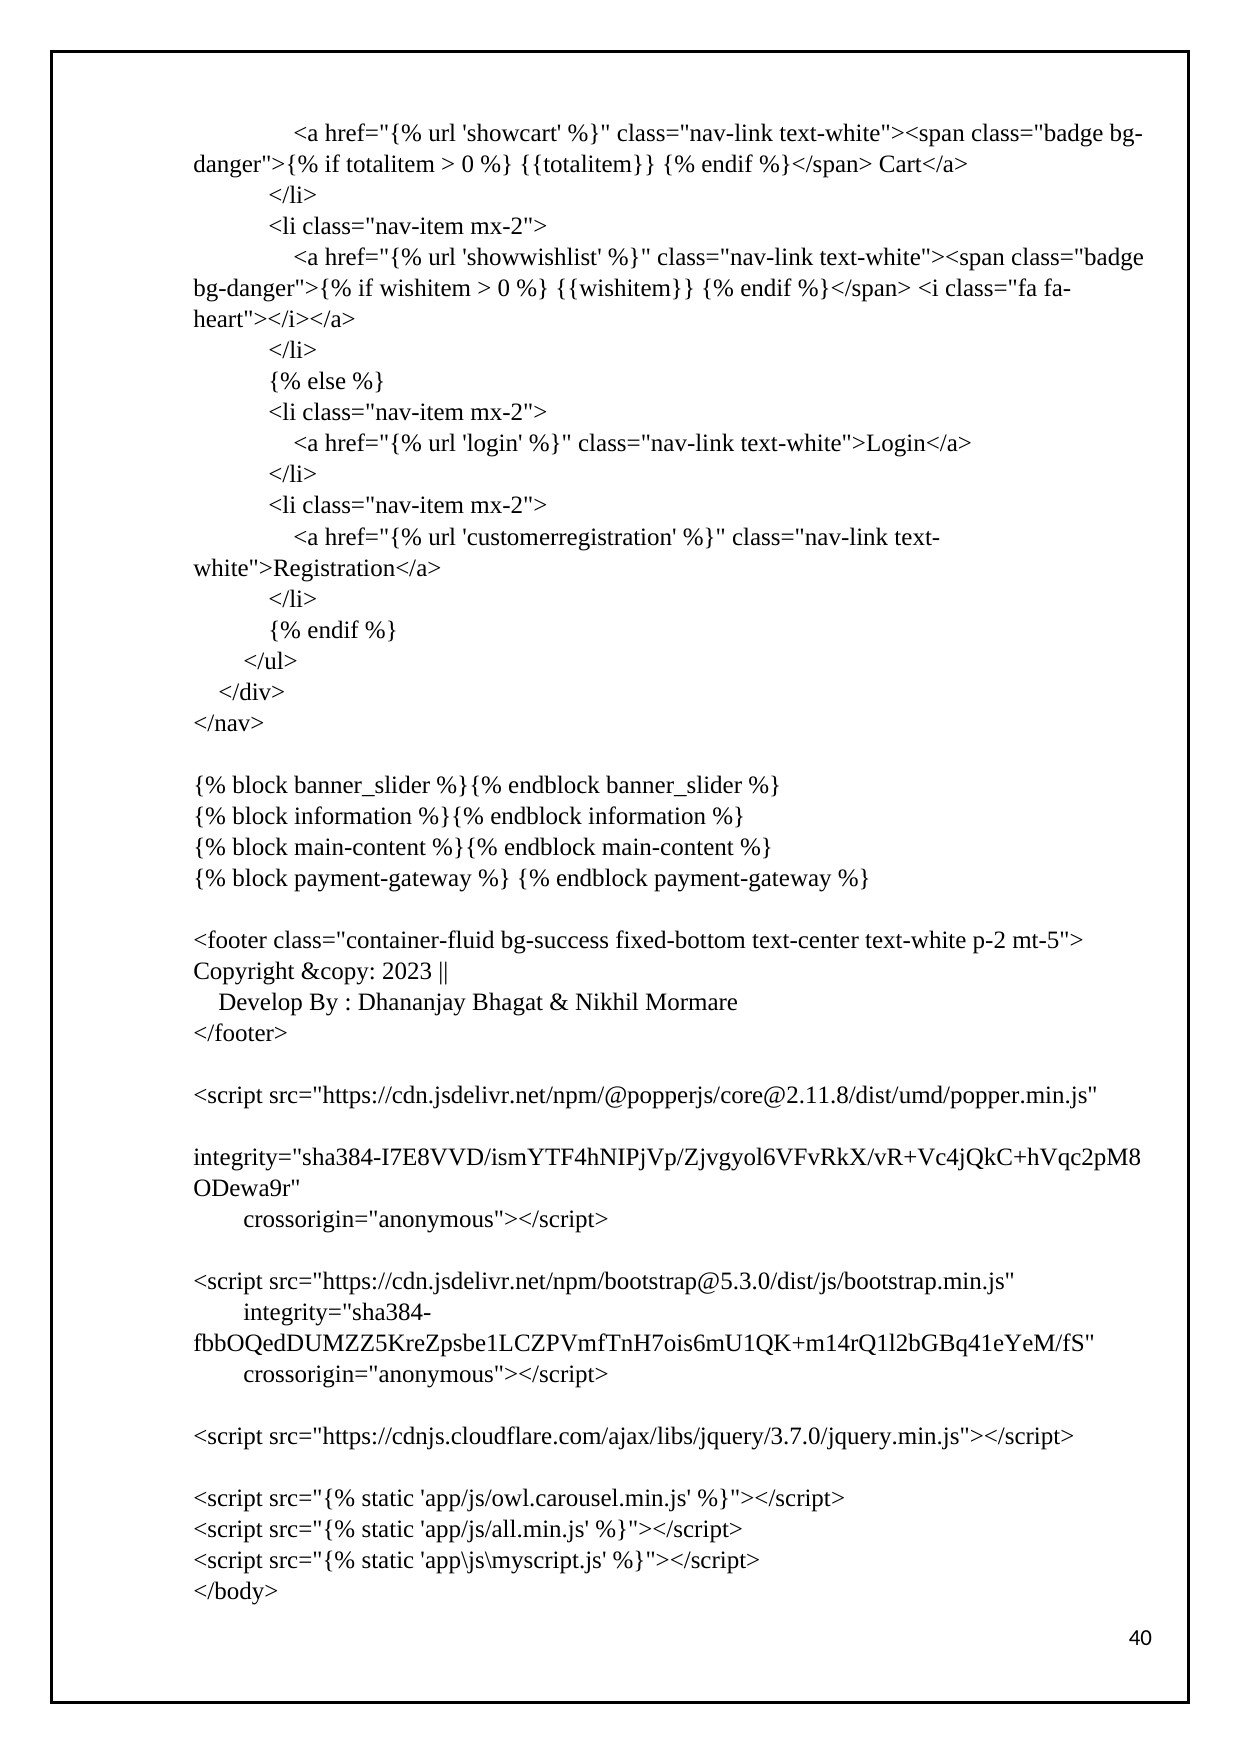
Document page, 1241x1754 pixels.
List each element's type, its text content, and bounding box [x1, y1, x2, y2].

list </div> [193, 677, 1152, 706]
list <a href="{% url 'showwishlist' %}" class="nav-link text-white"><span class="badge bg-danger">{% if wishitem > 0 %} {{wishitem}} {% endif %}</span> <i class="fa fa-heart"></i></a> [193, 242, 1152, 333]
list <li class="nav-item mx-2"> [193, 491, 1152, 519]
list <script src="https://cdn.jsdelivr.net/npm/@popperjs/core@2.11.8/dist/umd/popper.min.js" [193, 1080, 1152, 1109]
list </li> [193, 584, 1152, 612]
list <a href="{% url 'showcart' %}" class="nav-link text-white"><span class="badge bg-danger">{% if totalitem > 0 %} {{totalitem}} {% endif %}</span> Cart</a> [193, 118, 1152, 178]
list integrity="sha384-fbbOQedDUMZZ5KreZpsbe1LCZPVmfTnH7ois6mU1QK+m14rQ1l2bGBq41eYeM/fS" [193, 1297, 1152, 1357]
list <script src="https://cdnjs.cloudflare.com/ajax/libs/jquery/3.7.0/jquery.min.js"></script> [193, 1421, 1152, 1450]
list <script src="{% static 'app/js/all.min.js' %}"></script> [193, 1514, 1152, 1543]
list <li class="nav-item mx-2"> [193, 211, 1152, 240]
list </li> [193, 459, 1152, 488]
list crossorigin="anonymous"></script> [193, 1359, 1152, 1388]
list </li> [193, 180, 1152, 209]
list {% block main-content %}{% endblock main-content %} [193, 832, 1152, 861]
list </footer> [193, 1018, 1152, 1047]
list integrity="sha384-I7E8VVD/ismYTF4hNIPjVp/Zjvgyol6VFvRkX/vR+Vc4jQkC+hVqc2pM8ODewa9r" [193, 1111, 1152, 1202]
list <script src="https://cdn.jsdelivr.net/npm/bootstrap@5.3.0/dist/js/bootstrap.min.js" [193, 1266, 1152, 1295]
list {% block payment-gateway %} {% endblock payment-gateway %} [193, 863, 1152, 892]
list </ul> [193, 646, 1152, 674]
list {% block information %}{% endblock information %} [193, 801, 1152, 830]
list <li class="nav-item mx-2"> [193, 397, 1152, 426]
list </body> [193, 1576, 1152, 1605]
list <script src="{% static 'app\js\myscript.js' %}"></script> [193, 1545, 1152, 1574]
list {% endif %} [193, 615, 1152, 643]
list {% block banner_slider %}{% endblock banner_slider %} [193, 770, 1152, 799]
list <footer class="container-fluid bg-success fixed-bottom text-center text-white p-2 mt-5"> Copyright &copy: 2023 || [193, 925, 1152, 985]
list <script src="{% static 'app/js/owl.carousel.min.js' %}"></script> [193, 1483, 1152, 1512]
list </li> [193, 335, 1152, 364]
list crossorigin="anonymous"></script> [193, 1204, 1152, 1233]
list Develop By : Dhananjay Bhagat & Nikhil Mormare [193, 987, 1152, 1016]
list <a href="{% url 'customerregistration' %}" class="nav-link text-white">Registration</a> [193, 522, 1152, 581]
list {% else %} [193, 366, 1152, 395]
list <a href="{% url 'login' %}" class="nav-link text-white">Login</a> [193, 428, 1152, 457]
list </nav> [193, 708, 1152, 737]
